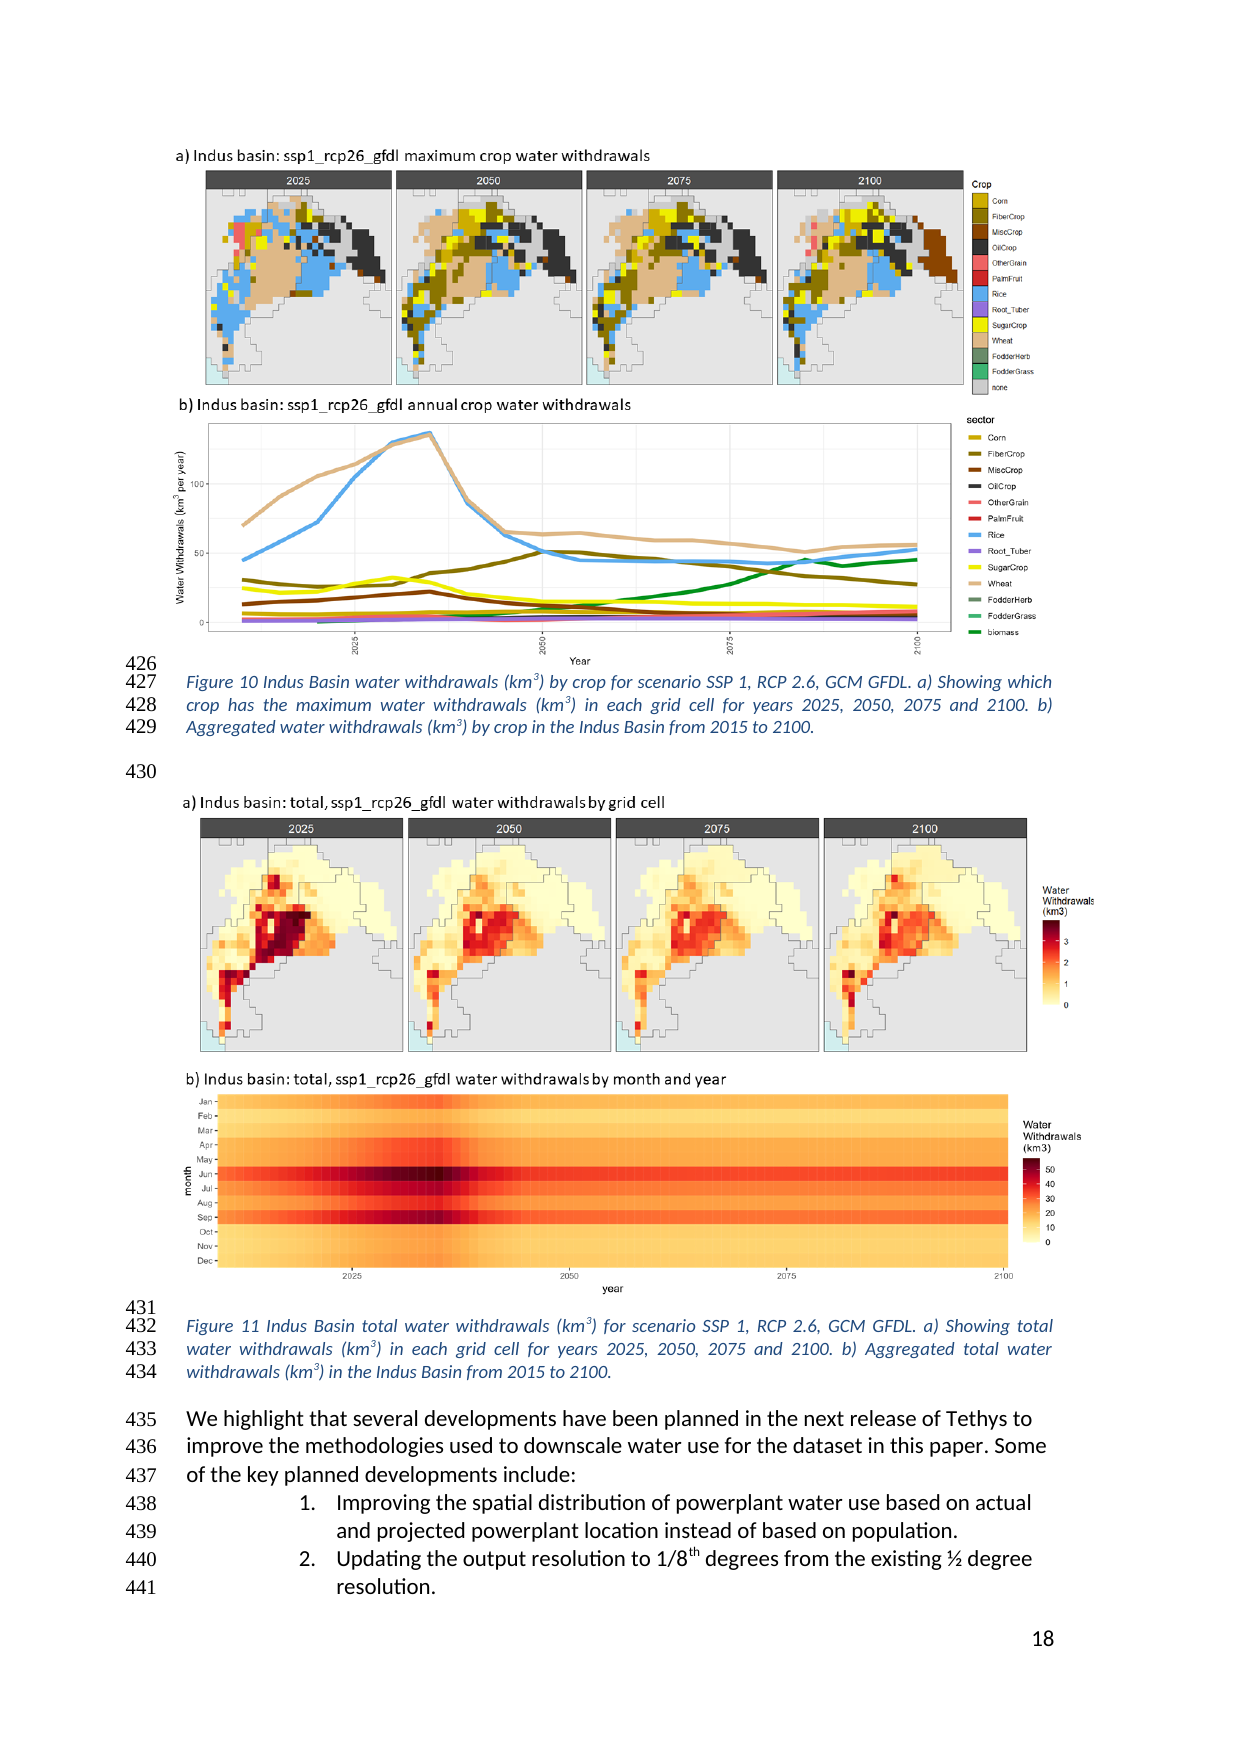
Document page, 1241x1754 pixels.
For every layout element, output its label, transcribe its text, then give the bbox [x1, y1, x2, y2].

list Improving the spatial distribution of powerplant water use based on actual and projected powerplant location instead of based on population. [298, 1488, 1054, 1544]
picture [148, 141, 1088, 670]
text We highlight that several developments have been planned in the next release of Tethys to improve the methodologies used to downscale water use for the dataset in this paper. Some of the key planned developments include: [186, 1404, 1054, 1488]
picture [157, 787, 1094, 1314]
list Updating the output resolution to 1/8th degrees from the existing ½ degree resolution. [298, 1544, 1054, 1600]
